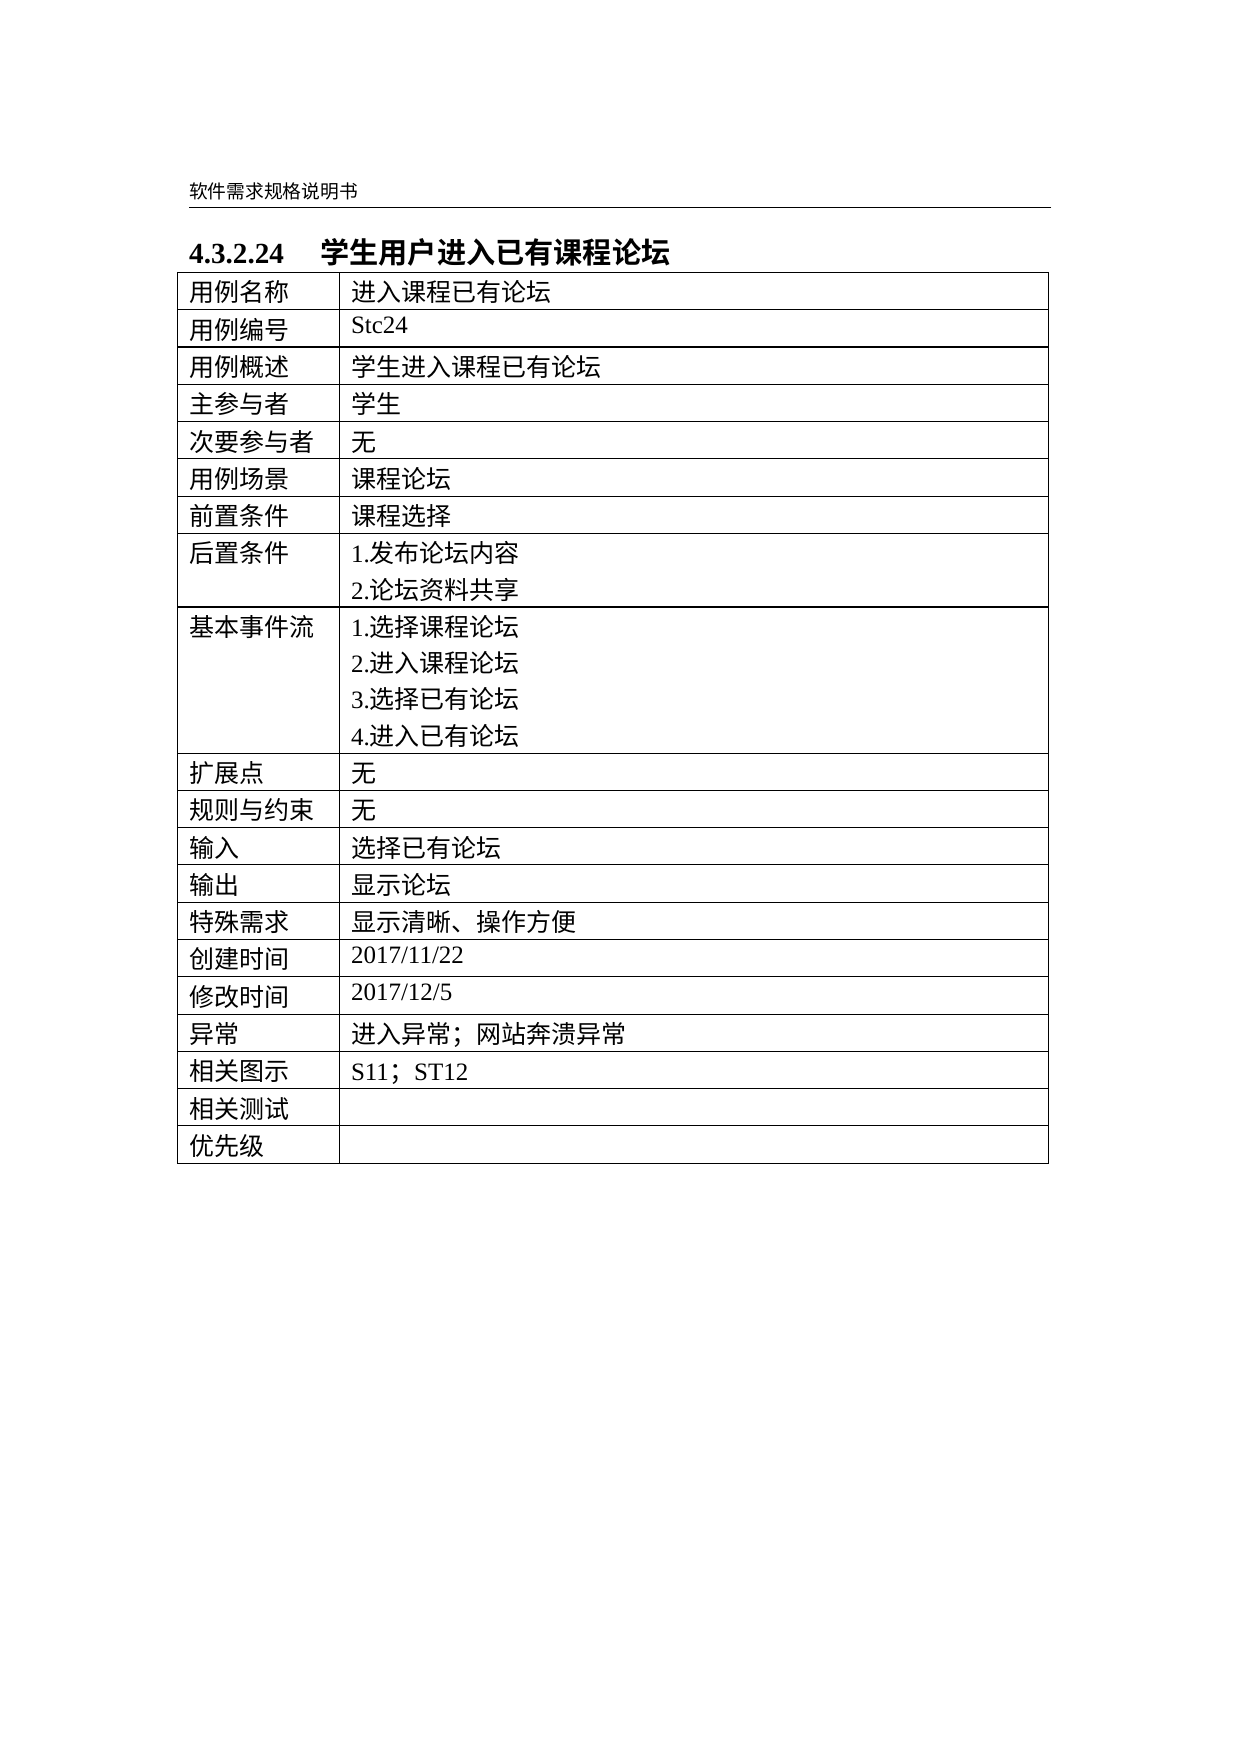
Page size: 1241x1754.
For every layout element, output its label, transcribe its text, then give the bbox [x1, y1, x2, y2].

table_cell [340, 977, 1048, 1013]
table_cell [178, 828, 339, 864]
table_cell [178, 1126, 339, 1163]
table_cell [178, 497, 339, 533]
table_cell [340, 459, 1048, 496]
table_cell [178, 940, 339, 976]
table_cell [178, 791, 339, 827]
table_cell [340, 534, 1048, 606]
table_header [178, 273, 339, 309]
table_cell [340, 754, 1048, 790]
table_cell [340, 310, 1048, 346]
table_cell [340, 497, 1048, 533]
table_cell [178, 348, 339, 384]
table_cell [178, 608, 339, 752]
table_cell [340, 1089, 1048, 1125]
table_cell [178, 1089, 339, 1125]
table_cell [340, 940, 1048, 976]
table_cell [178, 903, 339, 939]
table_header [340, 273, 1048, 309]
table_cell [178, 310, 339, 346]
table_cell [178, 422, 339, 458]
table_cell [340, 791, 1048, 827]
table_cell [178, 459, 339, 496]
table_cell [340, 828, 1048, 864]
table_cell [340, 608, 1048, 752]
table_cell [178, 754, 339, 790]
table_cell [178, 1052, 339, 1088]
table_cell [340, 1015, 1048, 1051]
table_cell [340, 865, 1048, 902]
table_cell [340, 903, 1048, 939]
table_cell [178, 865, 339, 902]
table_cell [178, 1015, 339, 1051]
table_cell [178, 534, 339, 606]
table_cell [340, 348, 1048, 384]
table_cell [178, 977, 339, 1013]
subtitle 学生用户进入已有课程论坛 [189, 229, 1051, 272]
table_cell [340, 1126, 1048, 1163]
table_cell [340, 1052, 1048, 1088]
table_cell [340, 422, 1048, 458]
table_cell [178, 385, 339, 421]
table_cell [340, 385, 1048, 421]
